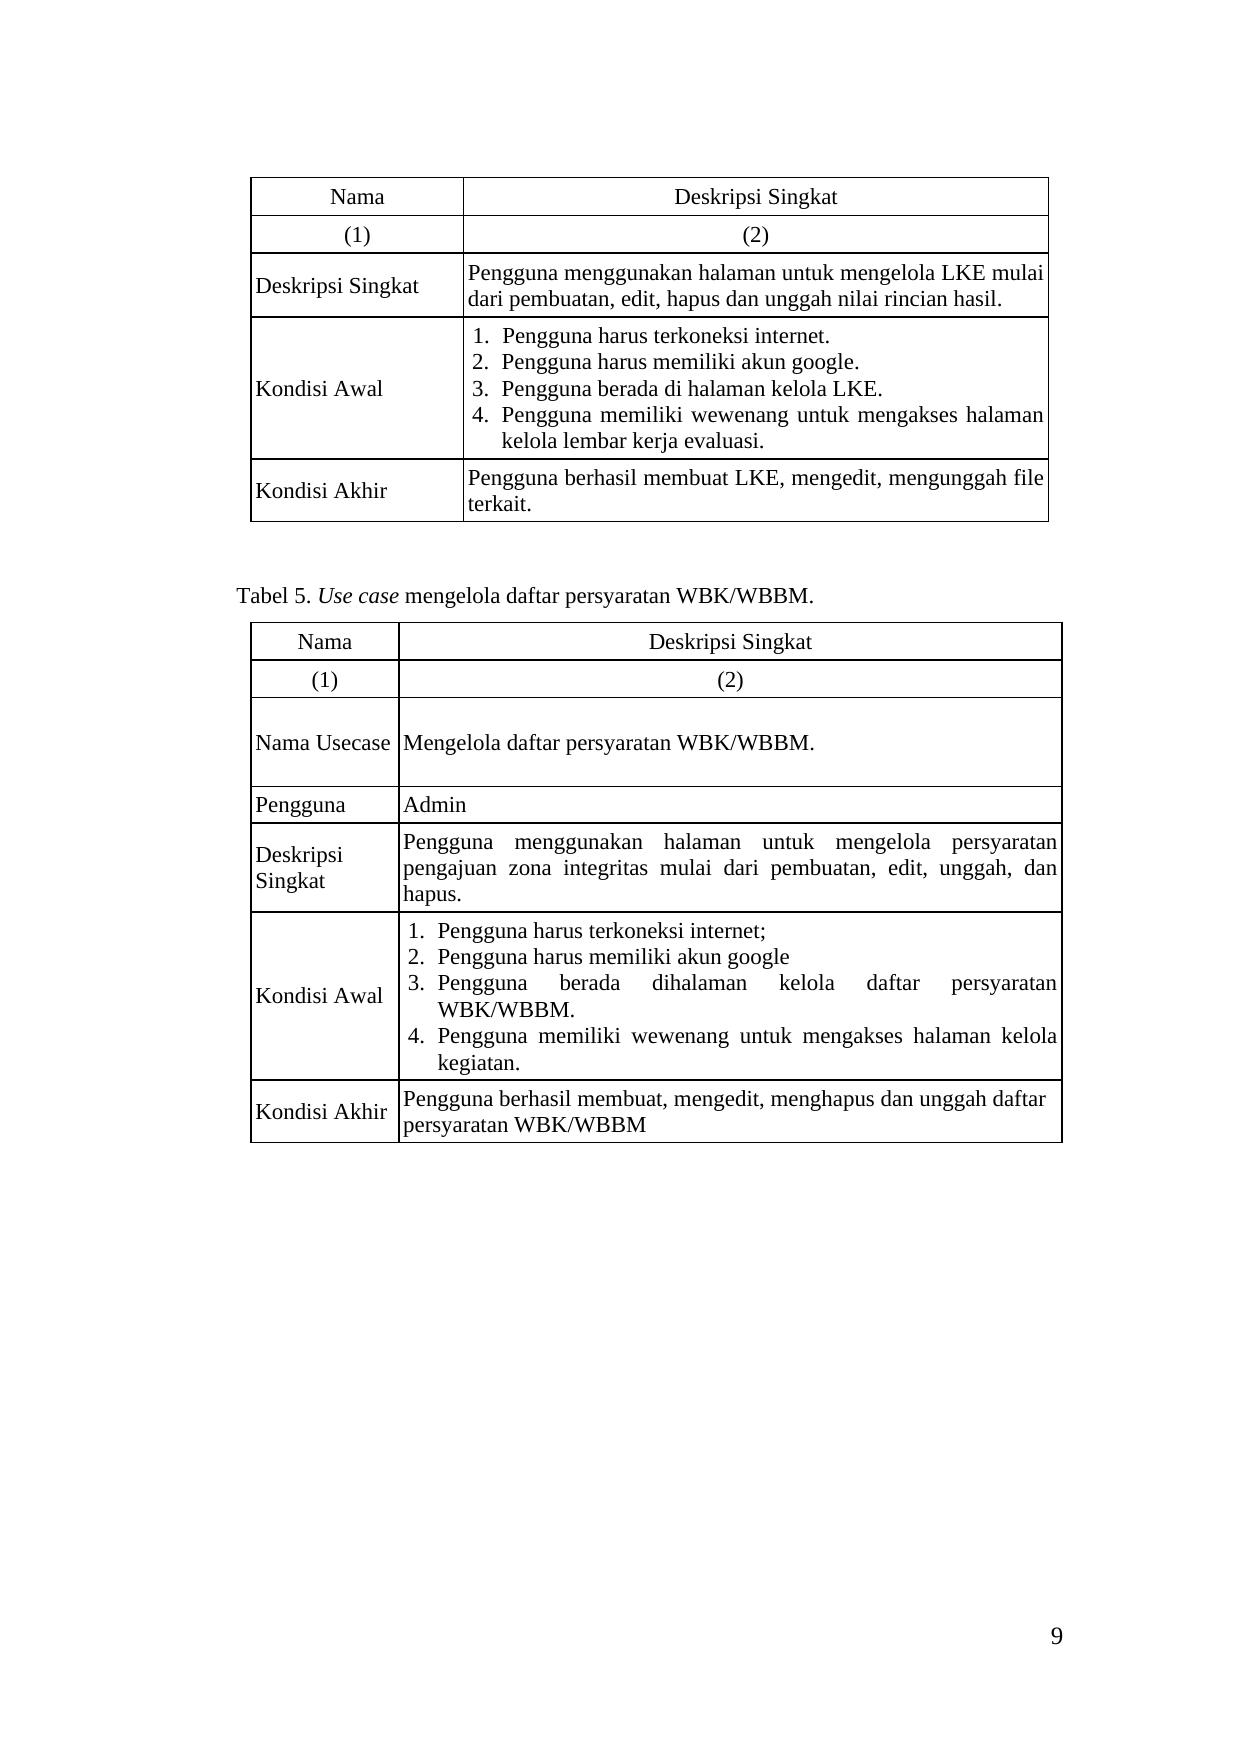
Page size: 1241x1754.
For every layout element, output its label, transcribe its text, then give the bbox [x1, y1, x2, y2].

table_cell Kondisi Akhir [252, 1081, 398, 1142]
table_cell Pengguna menggunakan halaman untuk mengelola persyaratan pengajuan zona integritas mulai dari pembuatan, edit, unggah, dan hapus. [400, 824, 1061, 911]
text Tabel 5. Use case mengelola daftar persyaratan WBK/WBBM. [236, 582, 1063, 609]
table_cell Pengguna menggunakan halaman untuk mengelola LKE mulai dari pembuatan, edit, hapus dan unggah nilai rincian hasil. [464, 254, 1048, 316]
table_cell Kondisi Awal [252, 318, 463, 458]
table_header Deskripsi Singkat [400, 623, 1061, 659]
table_cell (1) [252, 661, 398, 697]
table_cell (2) [464, 216, 1048, 252]
table_cell Kondisi Awal [252, 913, 398, 1079]
table_cell Pengguna berhasil membuat LKE, mengedit, mengunggah file terkait. [464, 460, 1048, 521]
table_header Deskripsi Singkat [464, 178, 1048, 215]
table_cell (2) [400, 661, 1061, 697]
table_cell Pengguna harus terkoneksi internet. Pengguna harus memiliki akun google. Pengguna berada di halaman kelola LKE. Pengguna memiliki wewenang untuk mengakses halaman kelola lembar kerja evaluasi. [464, 318, 1048, 458]
table_cell Pengguna berhasil membuat, mengedit, menghapus dan unggah daftar persyaratan WBK/WBBM [400, 1081, 1061, 1142]
table_cell Kondisi Akhir [252, 460, 463, 521]
table_cell Deskripsi Singkat [252, 254, 463, 316]
table_header Nama [252, 178, 463, 215]
table_cell Pengguna [252, 787, 398, 822]
table_cell Admin [400, 787, 1061, 822]
table_header Nama [252, 623, 398, 659]
table_cell Mengelola daftar persyaratan WBK/WBBM. [400, 698, 1061, 786]
table_cell Nama Usecase [252, 698, 398, 786]
table_cell Deskripsi Singkat [252, 824, 398, 911]
table_cell (1) [252, 216, 463, 252]
table_cell Pengguna harus terkoneksi internet; Pengguna harus memiliki akun google Pengguna berada dihalaman kelola daftar persyaratan WBK/WBBM. Pengguna memiliki wewenang untuk mengakses halaman kelola kegiatan. [400, 913, 1061, 1079]
